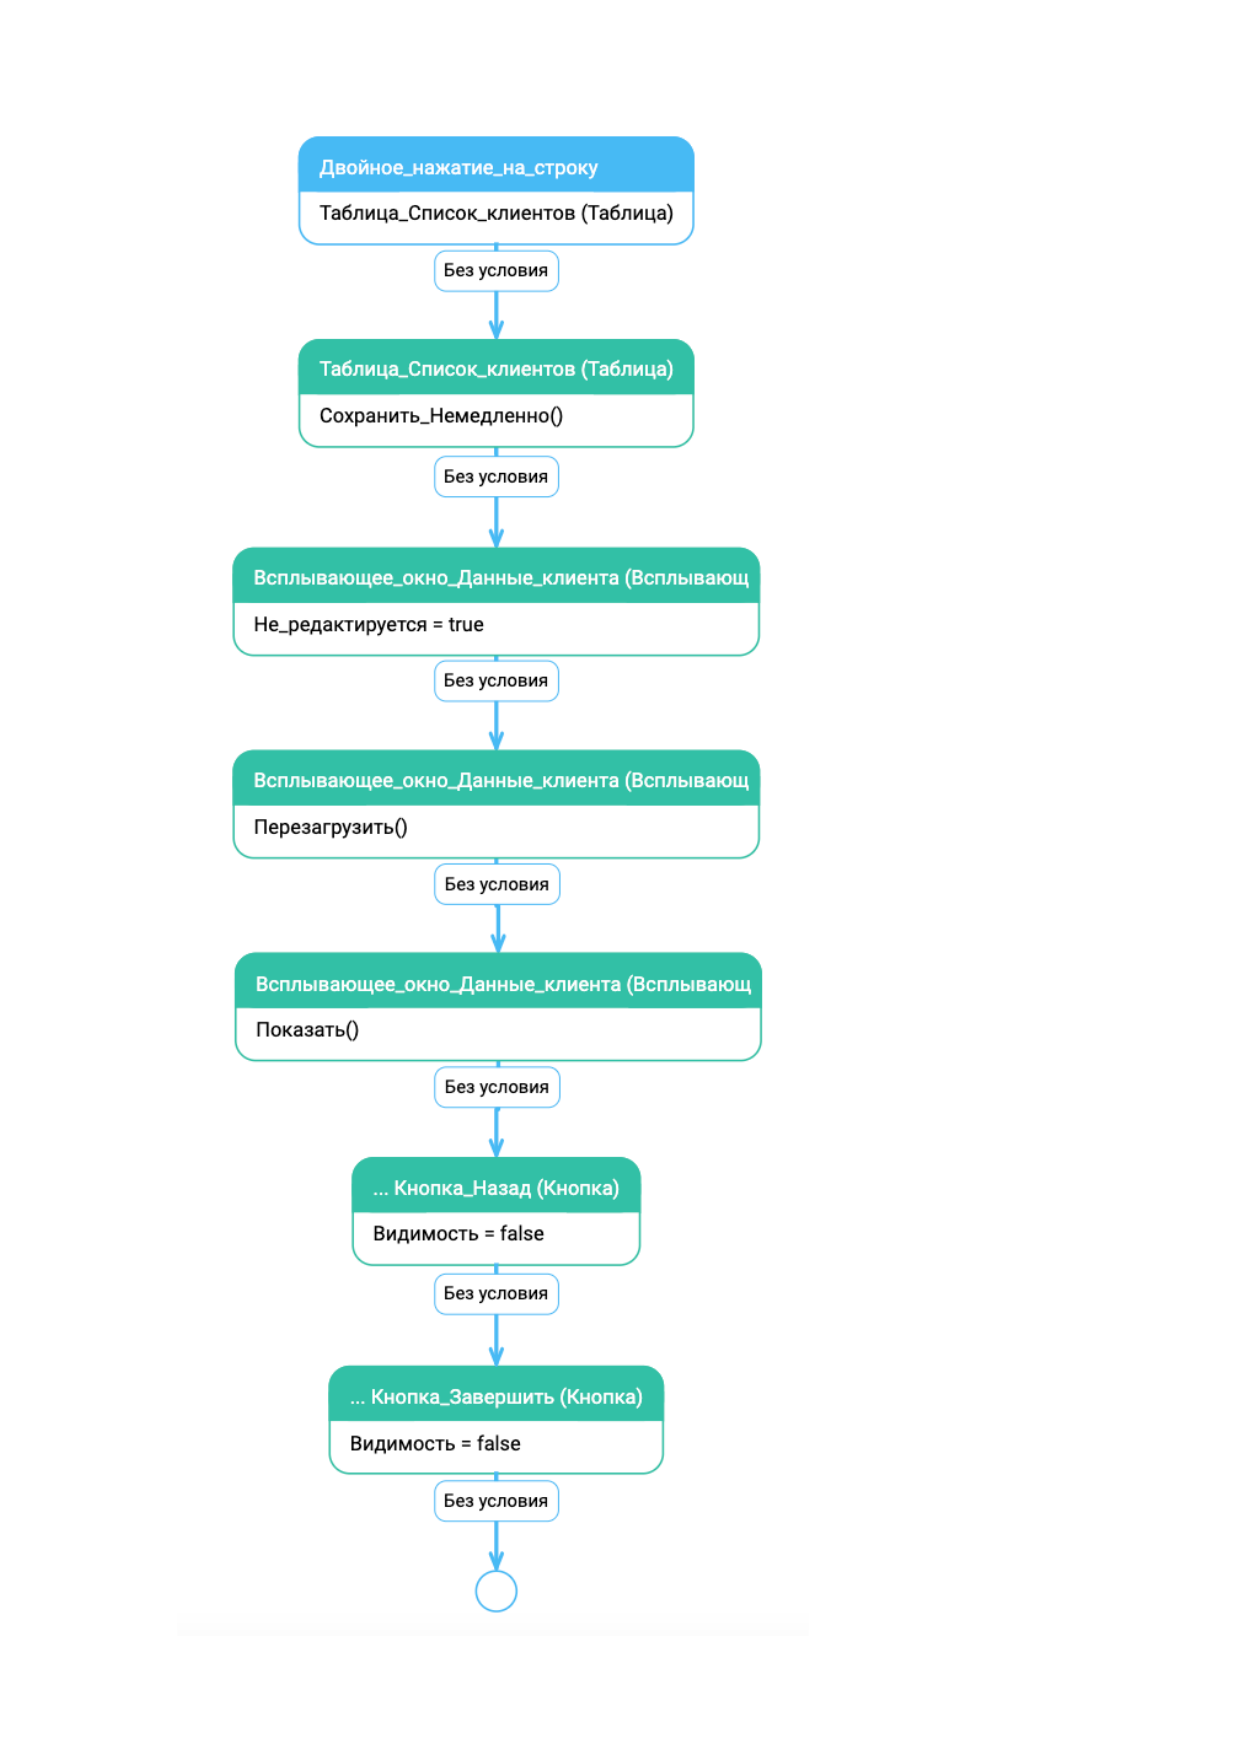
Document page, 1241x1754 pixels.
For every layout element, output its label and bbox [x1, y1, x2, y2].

picture [177, 118, 809, 1636]
